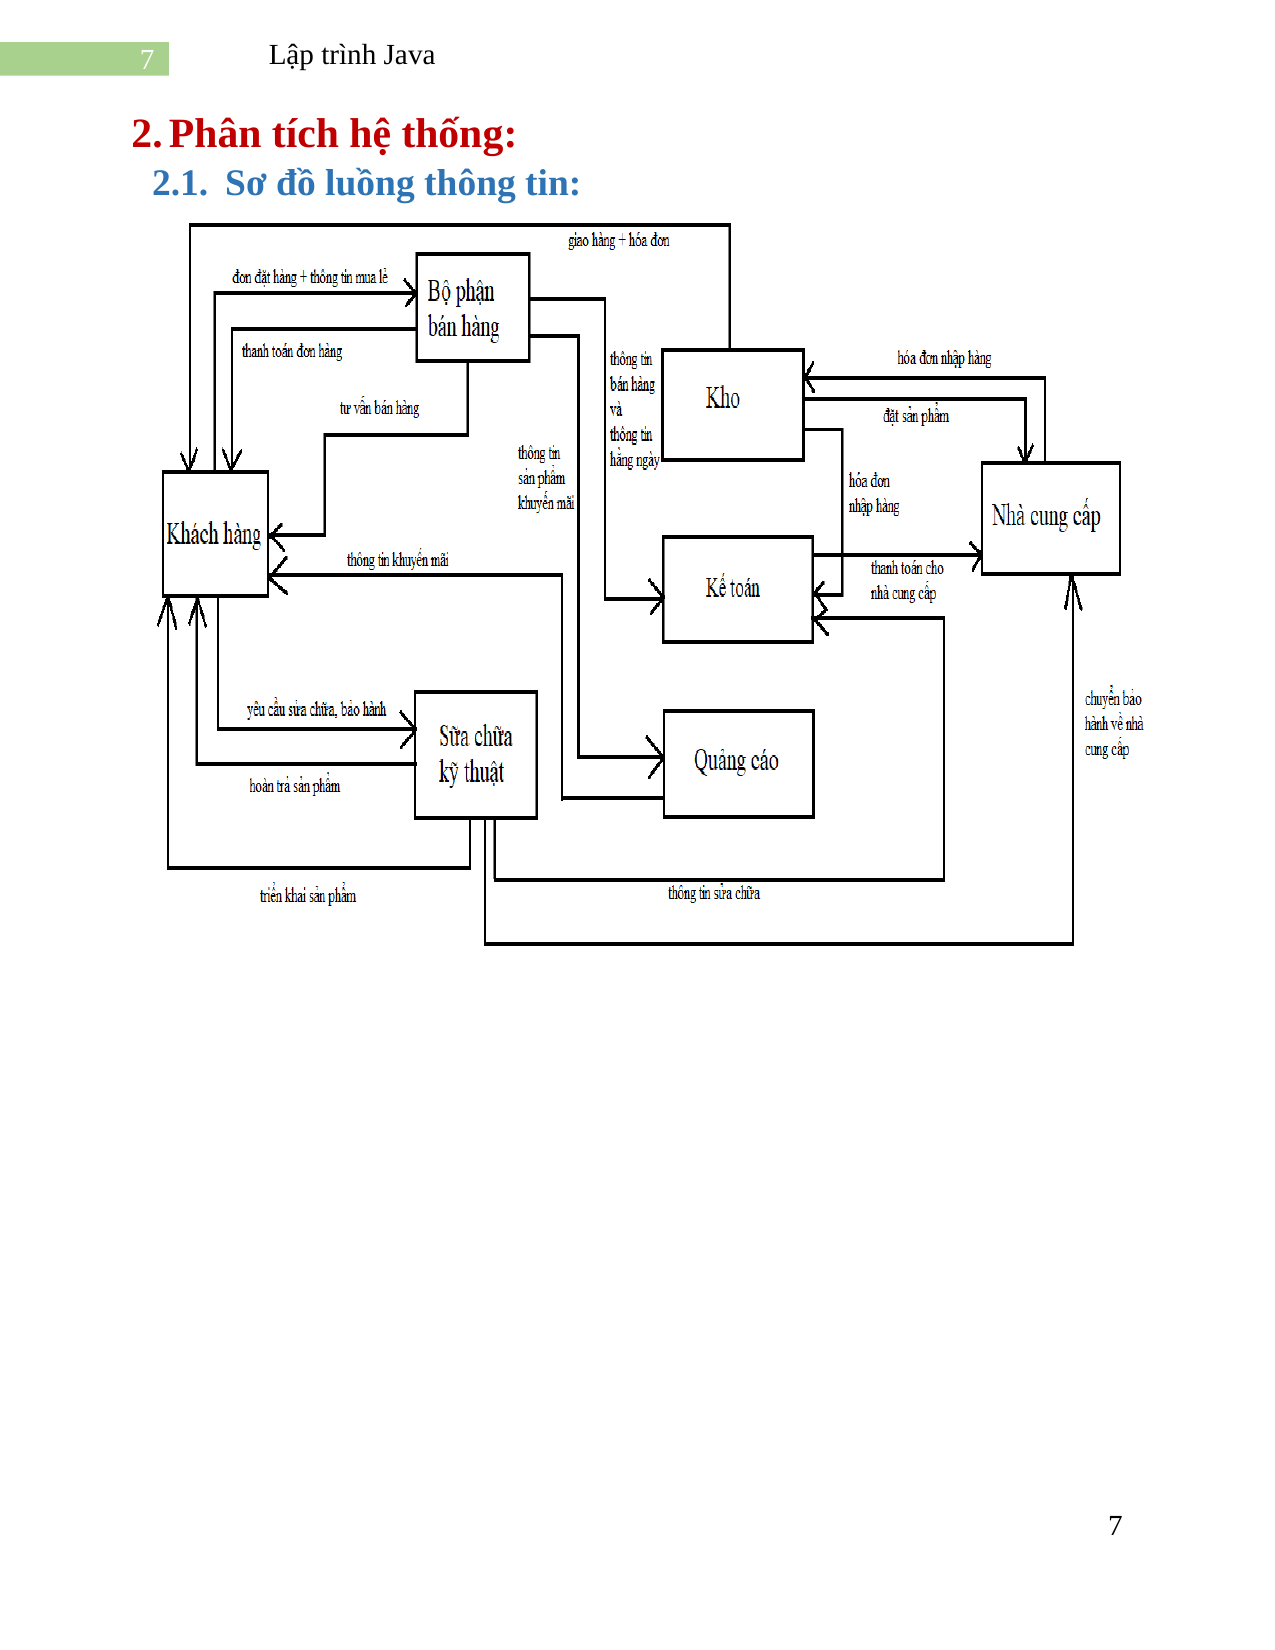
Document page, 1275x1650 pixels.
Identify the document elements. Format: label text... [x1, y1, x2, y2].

picture [140, 206, 1257, 987]
list Sơ đồ luồng thông tin: [152, 160, 1122, 203]
list Phân tích hệ thống: [131, 108, 1122, 156]
